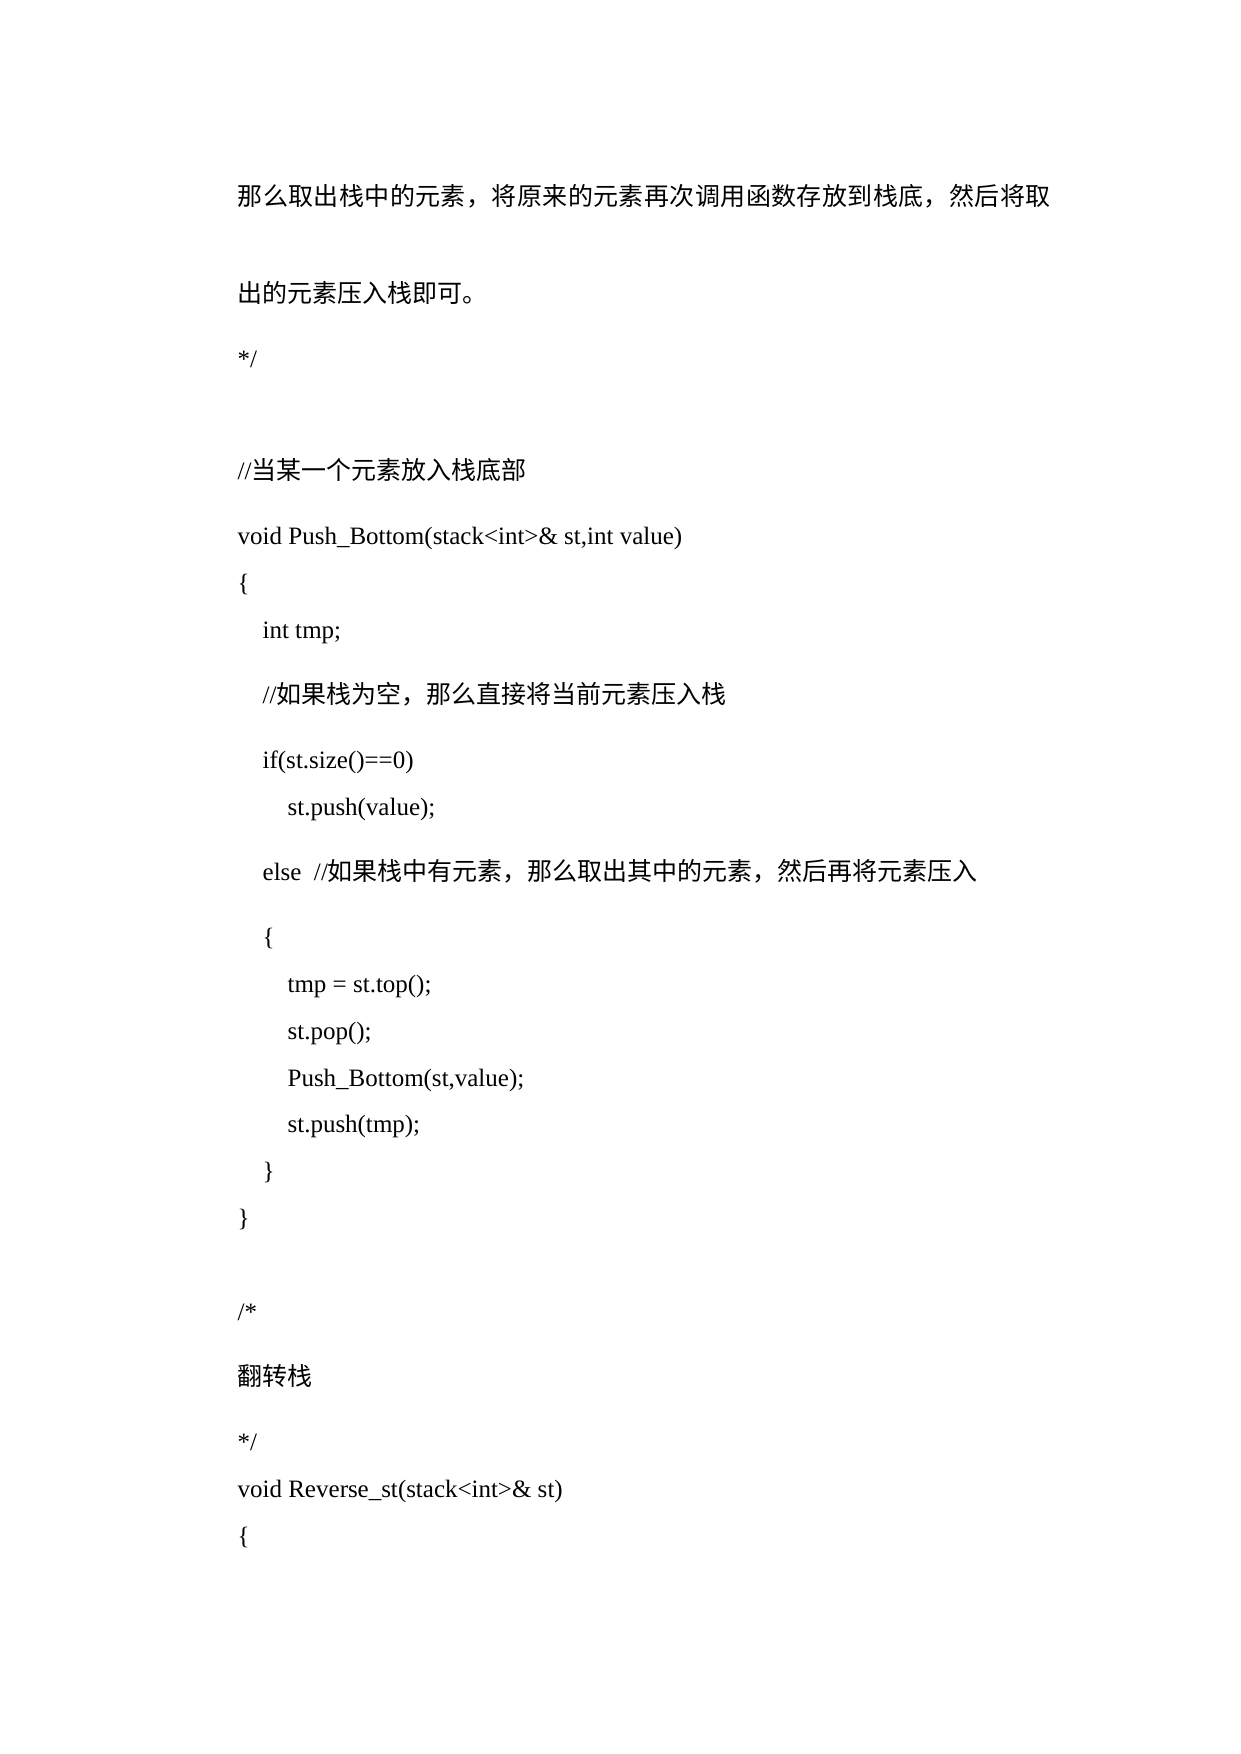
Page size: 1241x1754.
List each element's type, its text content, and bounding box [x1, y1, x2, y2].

text tmp = st.top(); [237, 967, 1053, 999]
text 翻转栈 [237, 1342, 1053, 1407]
text int tmp; [237, 613, 1053, 646]
text { [237, 920, 1053, 953]
text */ [237, 1425, 1053, 1458]
text void Reverse_st(stack<int>& st) [237, 1472, 1053, 1504]
text { [237, 1519, 1053, 1551]
text void Push_Bottom(stack<int>& st,int value) [237, 519, 1053, 552]
text //如果栈为空，那么直接将当前元素压入栈 [237, 660, 1053, 725]
text */ [237, 343, 1053, 375]
text { [237, 566, 1053, 599]
text } [237, 1154, 1053, 1187]
text st.pop(); [237, 1014, 1053, 1046]
text else //如果栈中有元素，那么取出其中的元素，然后再将元素压入 [237, 837, 1053, 902]
text st.push(value); [237, 790, 1053, 823]
text //当某一个元素放入栈底部 [237, 436, 1053, 501]
text } [237, 1201, 1053, 1234]
text st.push(tmp); [237, 1108, 1053, 1140]
text /* [237, 1295, 1053, 1328]
text if(st.size()==0) [237, 743, 1053, 776]
text Push_Bottom(st,value); [237, 1061, 1053, 1093]
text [237, 162, 1053, 324]
